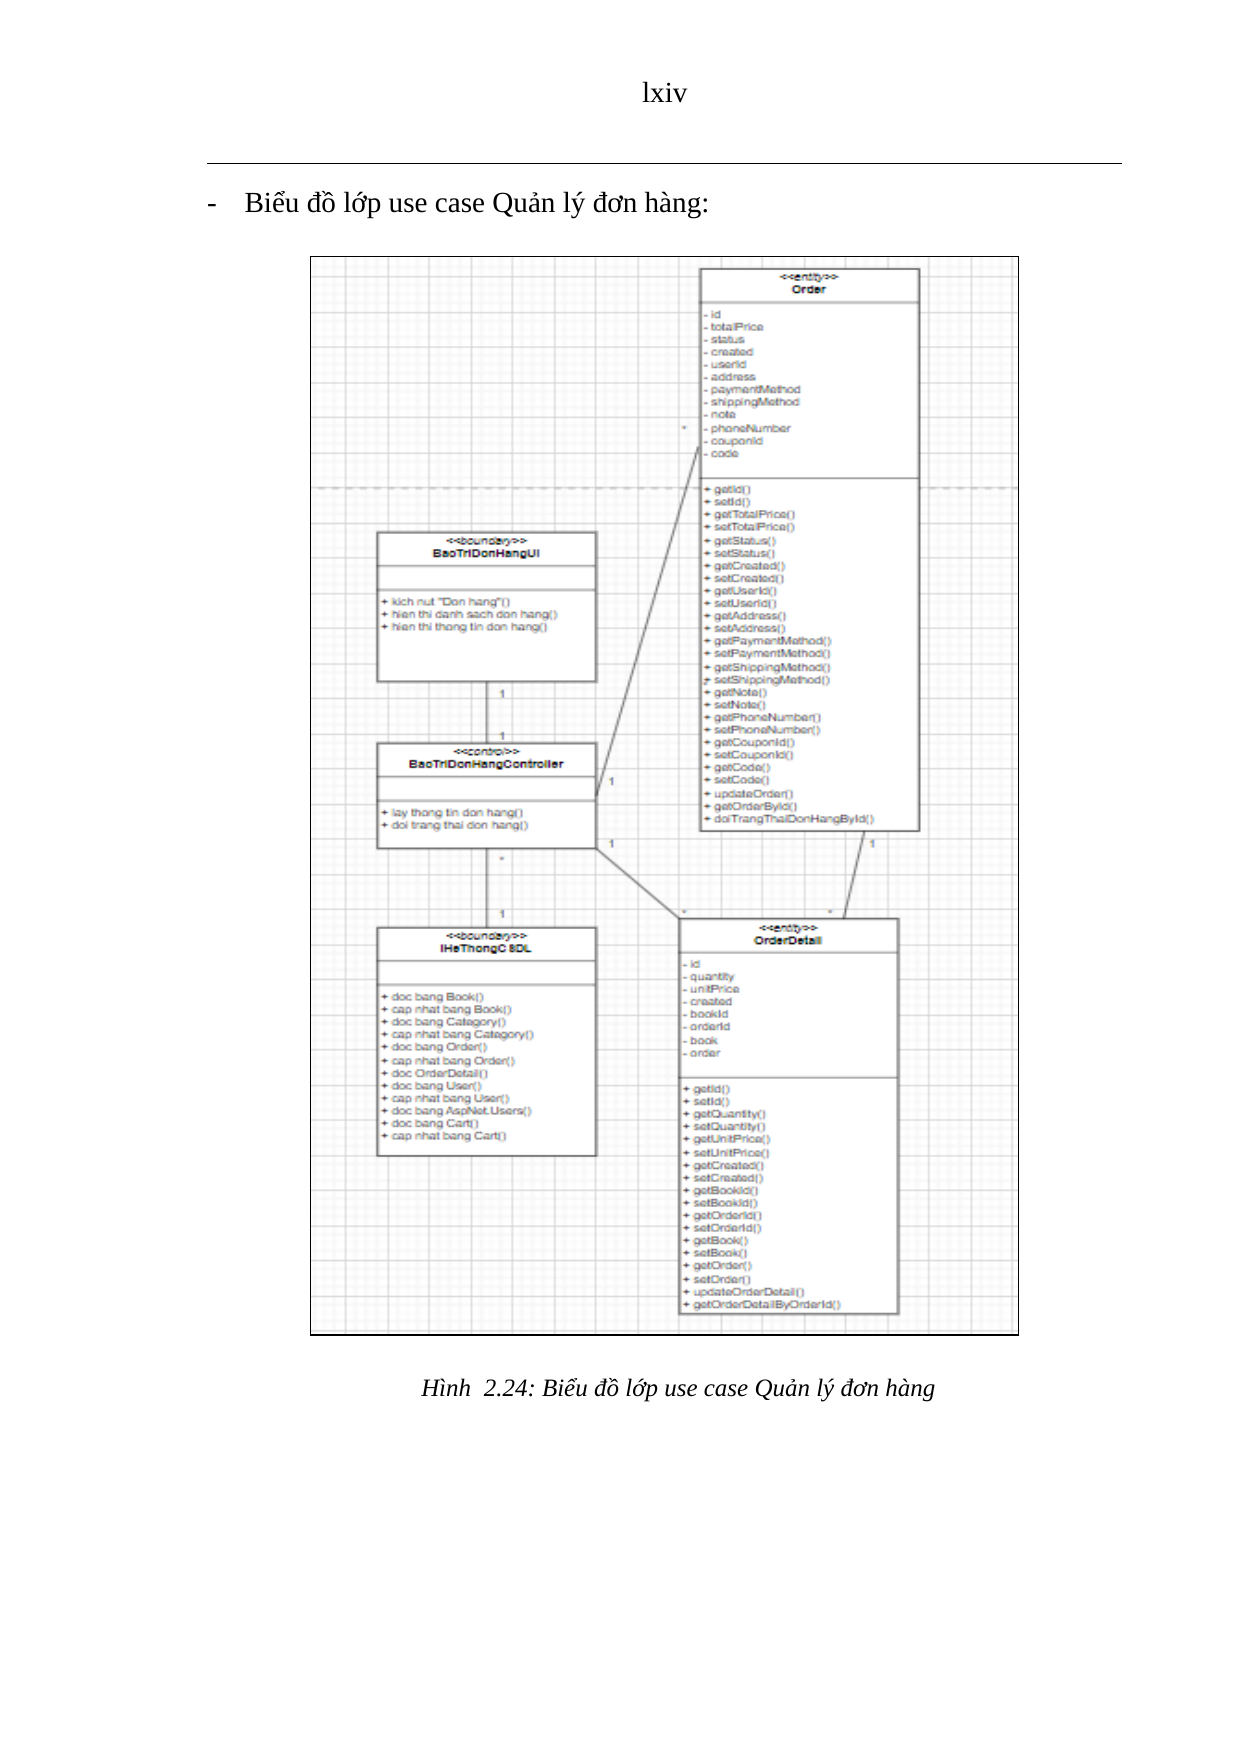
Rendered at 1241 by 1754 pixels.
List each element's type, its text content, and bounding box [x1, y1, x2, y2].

list Biểu đồ lớp use case Quản lý đơn hàng: [207, 185, 1122, 218]
picture [311, 257, 1018, 1334]
